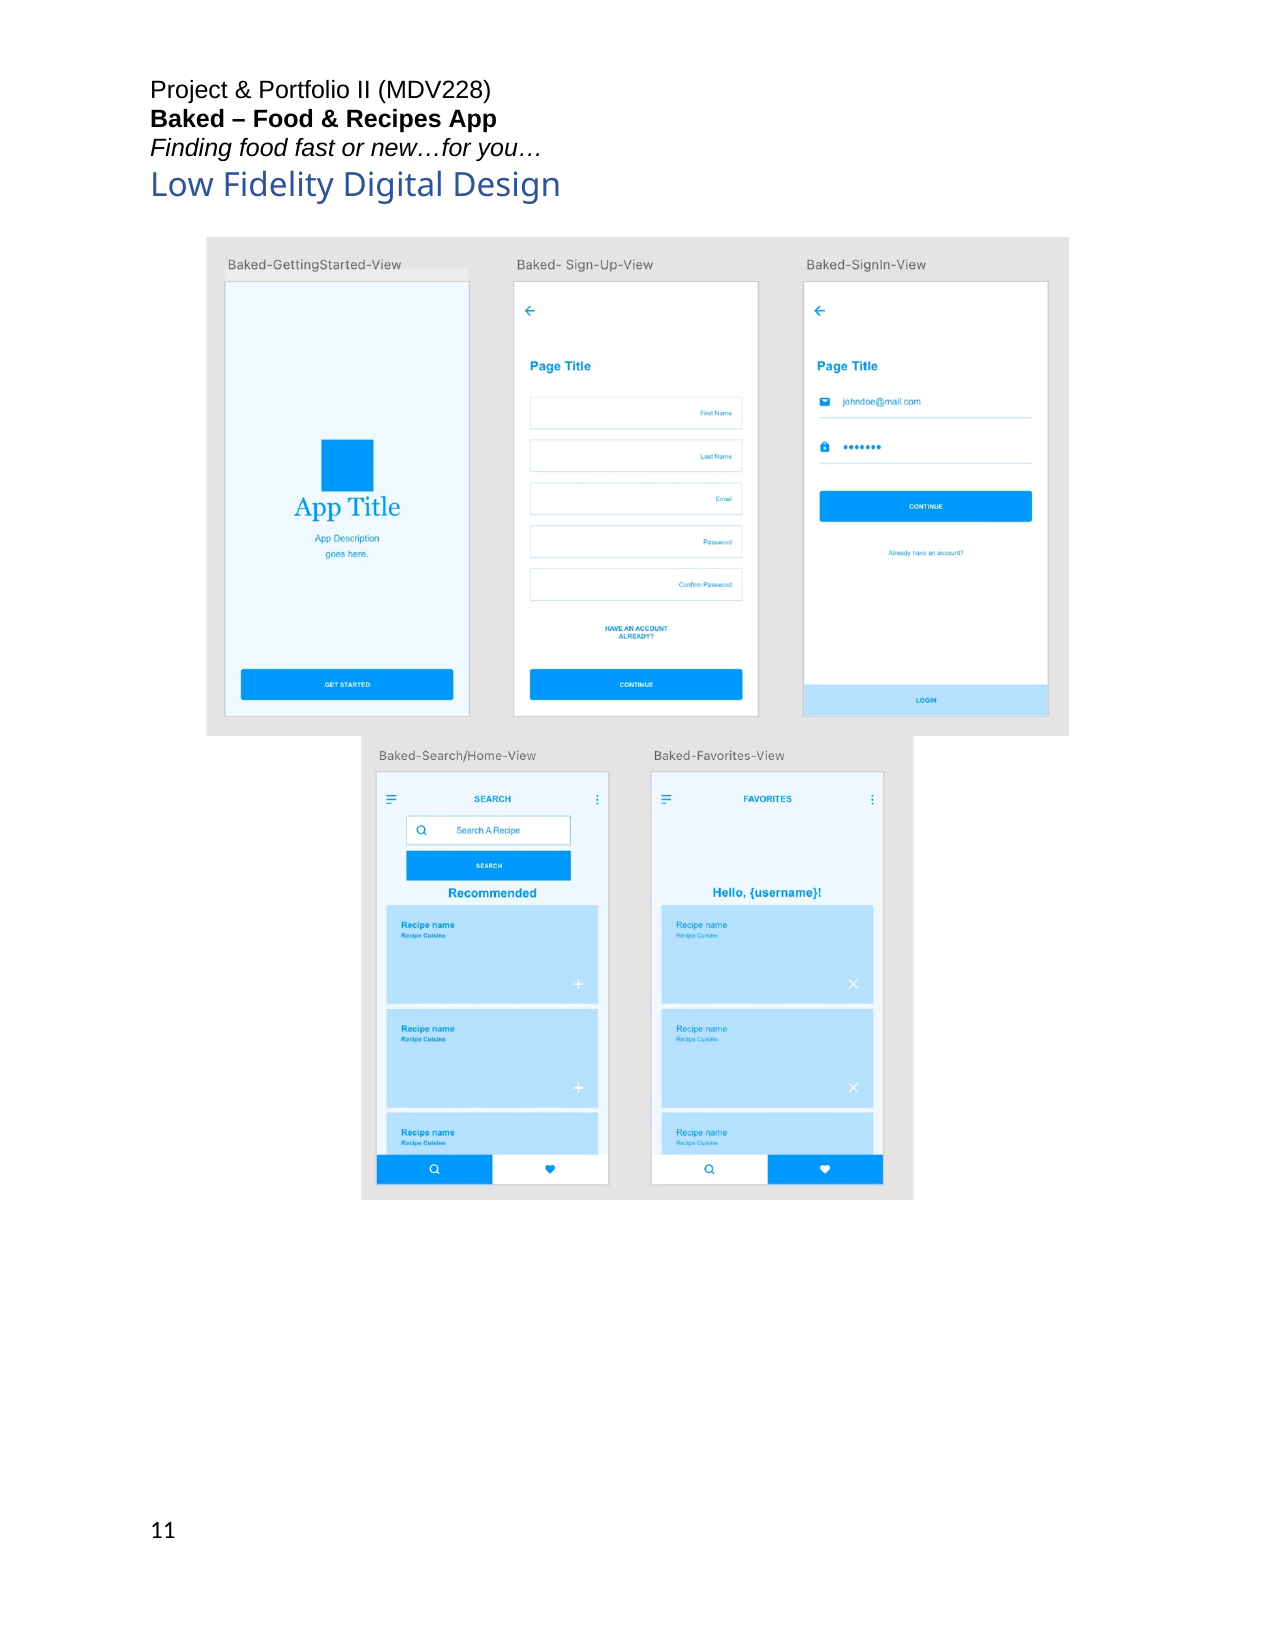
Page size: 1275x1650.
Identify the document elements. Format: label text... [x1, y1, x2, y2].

picture [206, 237, 1069, 1200]
subtitle Low Fidelity Digital Design [150, 161, 1125, 207]
